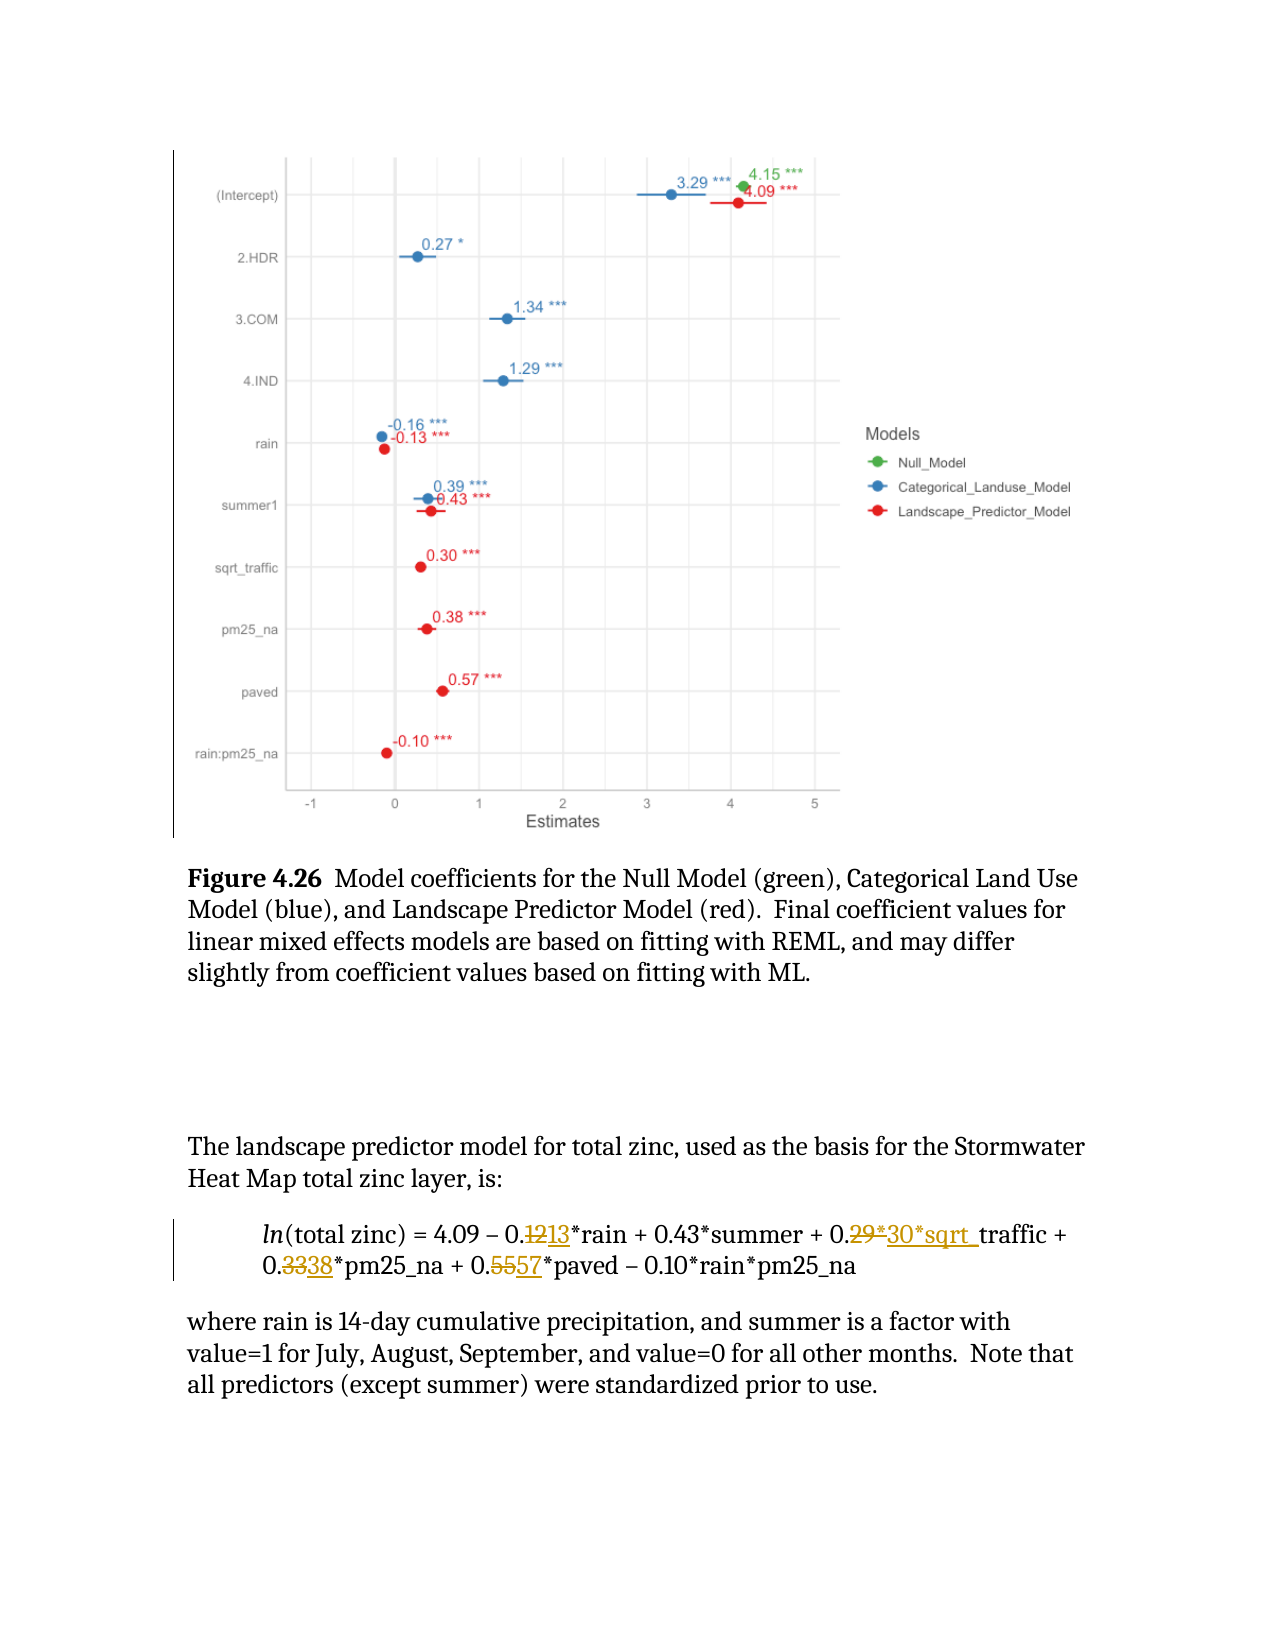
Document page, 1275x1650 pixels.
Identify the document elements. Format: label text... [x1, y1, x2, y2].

text The landscape predictor model for total zinc, used as the basis for the Stormwater Heat Map total zinc layer, is: [187, 1131, 1087, 1194]
text Figure 4.26 Model coefficients for the Null Model (green), Categorical Land Use Model (blue), and Landscape Predictor Model (red). Final coefficient values for linear mixed effects models are based on fitting with REML, and may differ slightly from coefficient values based on fitting with ML. [187, 863, 1087, 988]
text ln(total zinc) = 4.09 – 0.*rain + 0.43*summer + 0.traffic + 0.*pm25_na + 0.*paved – 0.10*rain*pm25_na [262, 1219, 1087, 1281]
picture [187, 150, 1088, 839]
text where rain is 14-day cumulative precipitation, and summer is a factor with value=1 for July, August, September, and value=0 for all other months. Note that all predictors (except summer) were standardized prior to use. [187, 1306, 1087, 1400]
